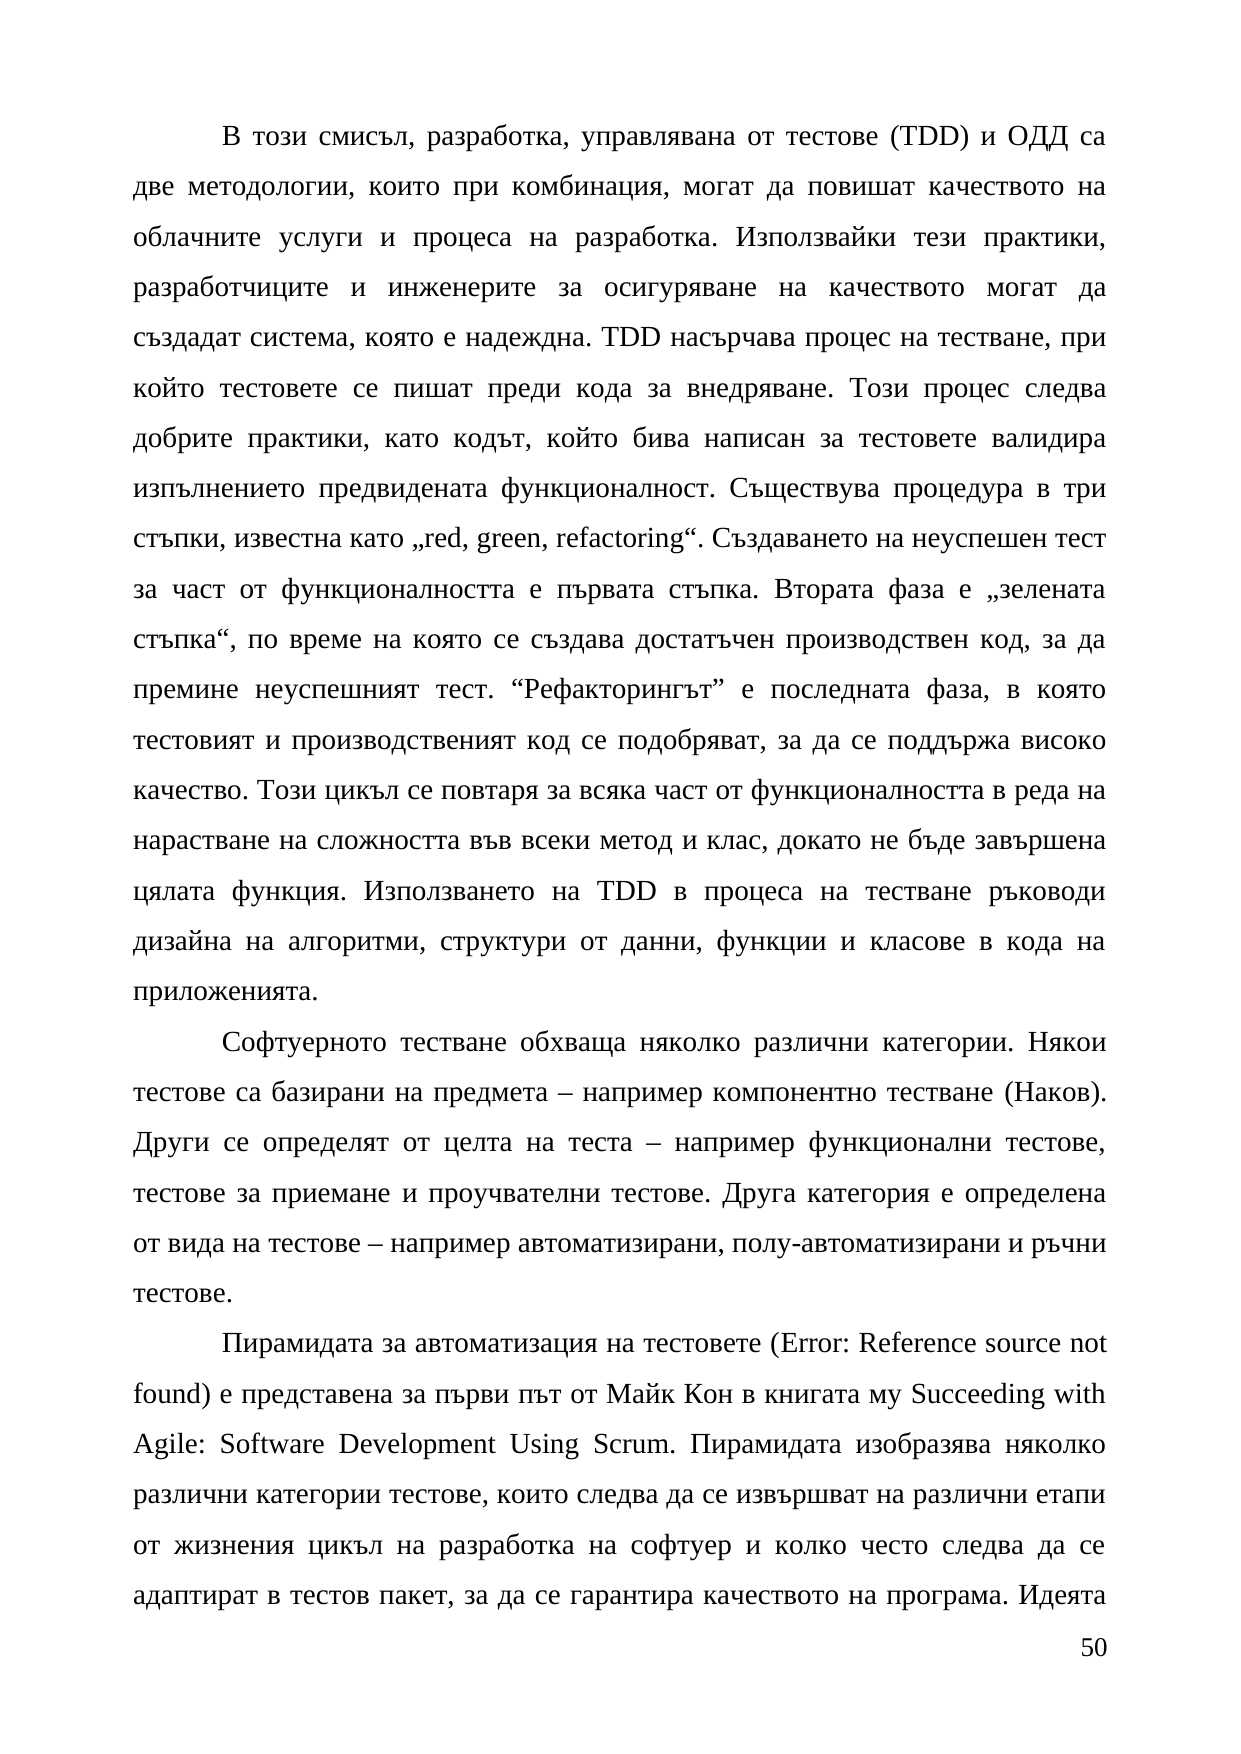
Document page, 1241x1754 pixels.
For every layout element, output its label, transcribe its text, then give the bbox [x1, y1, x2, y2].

text Софтуерното тестване обхваща няколко различни категории. Някои тестове са базирани на предмета – например компонентно тестване (Наков). Други се определят от целта на теста – например функционални тестове, тестове за приемане и проучвателни тестове. Друга категория е определена от вида на тестове – например автоматизирани, полу-автоматизирани и ръчни тестове. [133, 1024, 1107, 1309]
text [133, 1326, 1107, 1611]
text В този смисъл, разработка, управлявана от тестове (TDD) и ОДД са две методологии, които при комбинация, могат да повишат качеството на облачните услуги и процеса на разработка. Използвайки тези практики, разработчиците и инженерите за осигуряване на качеството могат да създадат система, която е надеждна. TDD насърчава процес на тестване, при който тестовете се пишат преди кода за внедряване. Този процес следва добрите практики, като кодът, който бива написан за тестовете валидира изпълнението предвидената функционалност. Съществува процедура в три стъпки, известна като „red, green, refactoring“. Създаването на неуспешен тест за част от функционалността е първата стъпка. Втората фаза е „зелената стъпка“, по време на която се създава достатъчен производствен код, за да премине неуспешният тест. “Рефакторингът” е последната фаза, в която тестовият и производственият код се подобряват, за да се поддържа високо качество. Този цикъл се повтаря за всяка част от функционалността в реда на нарастване на сложността във всеки метод и клас, докато не бъде завършена цялата функция. Използването на TDD в процеса на тестване ръководи дизайна на алгоритми, структури от данни, функции и класове в кода на приложенията. [133, 118, 1107, 1007]
